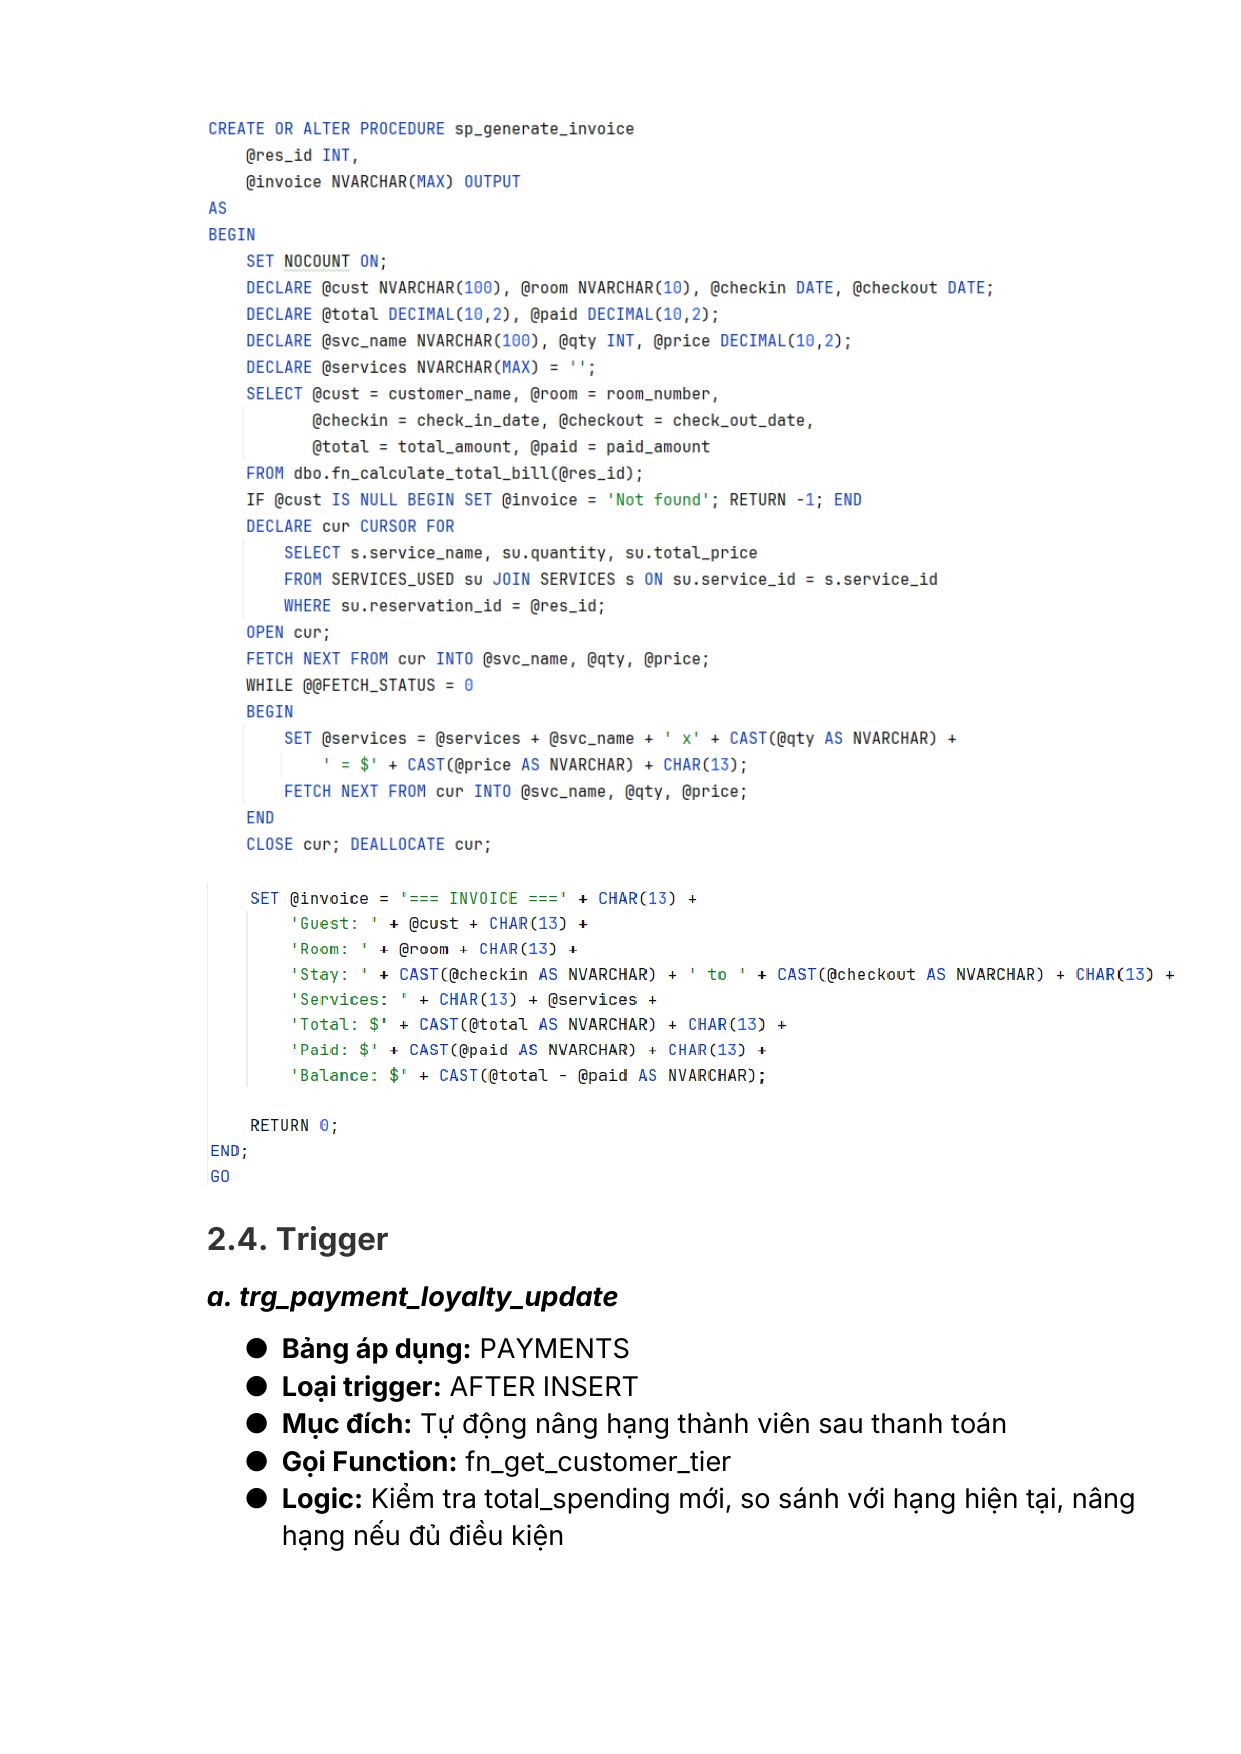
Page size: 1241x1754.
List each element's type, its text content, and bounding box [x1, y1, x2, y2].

list Loại trigger: AFTER INSERT [244, 1370, 1137, 1403]
list Bảng áp dụng: PAYMENTS [244, 1332, 1137, 1365]
picture [206, 118, 1137, 857]
list Logic: Kiểm tra total_spending mới, so sánh với hạng hiện tại, nâng hạng nếu đủ điều kiện [244, 1482, 1137, 1552]
picture [206, 883, 1182, 1185]
subtitle 2.4. Trigger [207, 1220, 1137, 1258]
subtitle a. trg_payment_loyalty_update [207, 1281, 1137, 1313]
list Gọi Function: fn_get_customer_tier [244, 1445, 1137, 1477]
list Mục đích: Tự động nâng hạng thành viên sau thanh toán [244, 1407, 1137, 1440]
